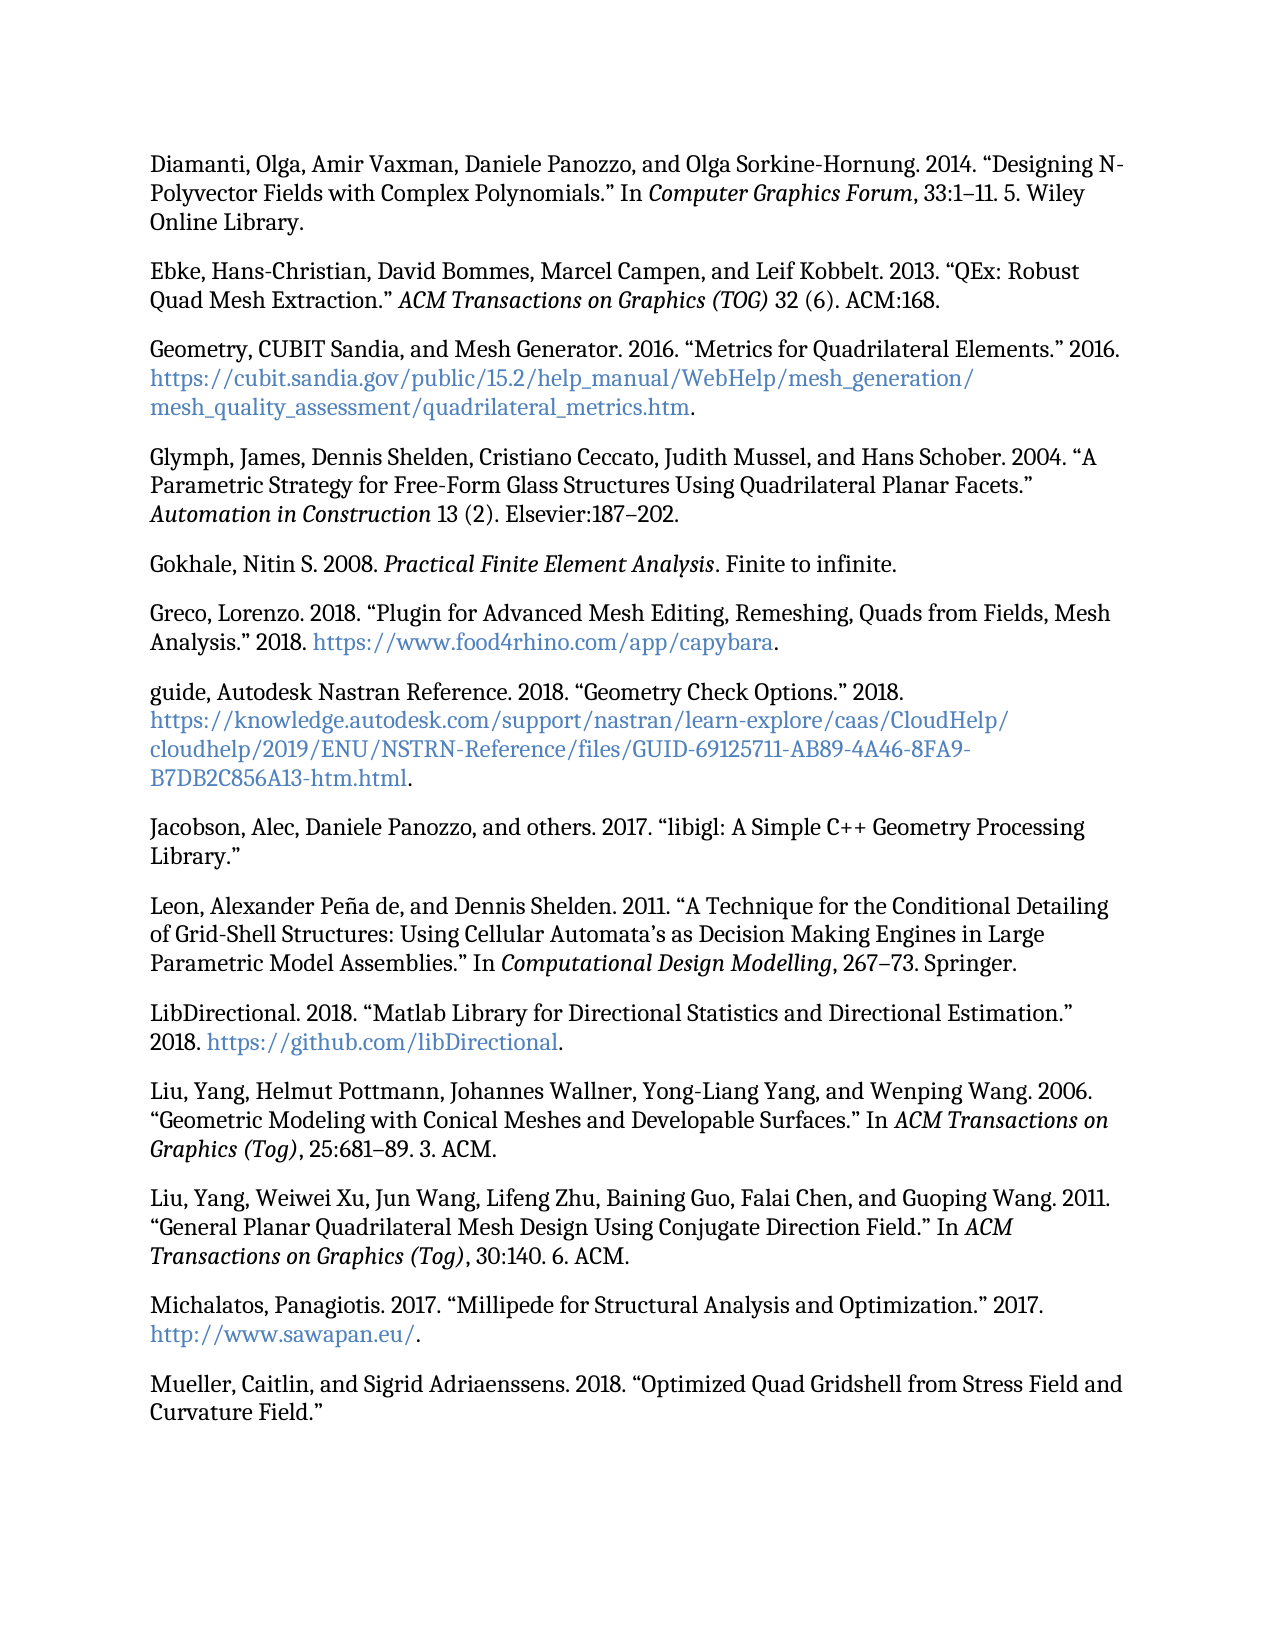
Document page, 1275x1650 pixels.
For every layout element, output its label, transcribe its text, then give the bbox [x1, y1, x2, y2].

text LibDirectional. 2018. “Matlab Library for Directional Statistics and Directional Estimation.” 2018. https://github.com/libDirectional. [150, 999, 1125, 1056]
text Mueller, Caitlin, and Sigrid Adriaenssens. 2018. “Optimized Quad Gridshell from Stress Field and Curvature Field.” [150, 1369, 1125, 1427]
text Michalatos, Panagiotis. 2017. “Millipede for Structural Analysis and Optimization.” 2017. http://www.sawapan.eu/. [150, 1291, 1125, 1349]
text Glymph, James, Dennis Shelden, Cristiano Ceccato, Judith Mussel, and Hans Schober. 2004. “A Parametric Strategy for Free-Form Glass Structures Using Quadrilateral Planar Facets.” Automation in Construction 13 (2). Elsevier:187–202. [150, 442, 1125, 529]
text Geometry, CUBIT Sandia, and Mesh Generator. 2016. “Metrics for Quadrilateral Elements.” 2016. https://cubit.sandia.gov/public/15.2/help_manual/WebHelp/mesh_generation/mesh_quality_assessment/quadrilateral_metrics.htm. [150, 335, 1125, 422]
text Liu, Yang, Helmut Pottmann, Johannes Wallner, Yong-Liang Yang, and Wenping Wang. 2006. “Geometric Modeling with Conical Meshes and Developable Surfaces.” In ACM Transactions on Graphics (Tog), 25:681–89. 3. ACM. [150, 1077, 1125, 1163]
text guide, Autodesk Nastran Reference. 2018. “Geometry Check Options.” 2018. https://knowledge.autodesk.com/support/nastran/learn-explore/caas/CloudHelp/cloudhelp/2019/ENU/NSTRN-Reference/files/GUID-69125711-AB89-4A46-8FA9-B7DB2C856A13-htm.html. [150, 677, 1125, 792]
text Ebke, Hans-Christian, David Bommes, Marcel Campen, and Leif Kobbelt. 2013. “QEx: Robust Quad Mesh Extraction.” ACM Transactions on Graphics (TOG) 32 (6). ACM:168. [150, 257, 1125, 314]
text Greco, Lorenzo. 2018. “Plugin for Advanced Mesh Editing, Remeshing, Quads from Fields, Mesh Analysis.” 2018. https://www.food4rhino.com/app/capybara. [150, 599, 1125, 657]
text Jacobson, Alec, Daniele Panozzo, and others. 2017. “libigl: A Simple C++ Geometry Processing Library.” [150, 813, 1125, 871]
text Leon, Alexander Peña de, and Dennis Shelden. 2011. “A Technique for the Conditional Detailing of Grid-Shell Structures: Using Cellular Automata’s as Decision Making Engines in Large Parametric Model Assemblies.” In Computational Design Modelling, 267–73. Springer. [150, 892, 1125, 978]
text Gokhale, Nitin S. 2008. Practical Finite Element Analysis. Finite to infinite. [150, 549, 1125, 578]
text Diamanti, Olga, Amir Vaxman, Daniele Panozzo, and Olga Sorkine-Hornung. 2014. “Designing N-Polyvector Fields with Complex Polynomials.” In Computer Graphics Forum, 33:1–11. 5. Wiley Online Library. [150, 150, 1125, 236]
text Liu, Yang, Weiwei Xu, Jun Wang, Lifeng Zhu, Baining Guo, Falai Chen, and Guoping Wang. 2011. “General Planar Quadrilateral Mesh Design Using Conjugate Direction Field.” In ACM Transactions on Graphics (Tog), 30:140. 6. ACM. [150, 1184, 1125, 1270]
